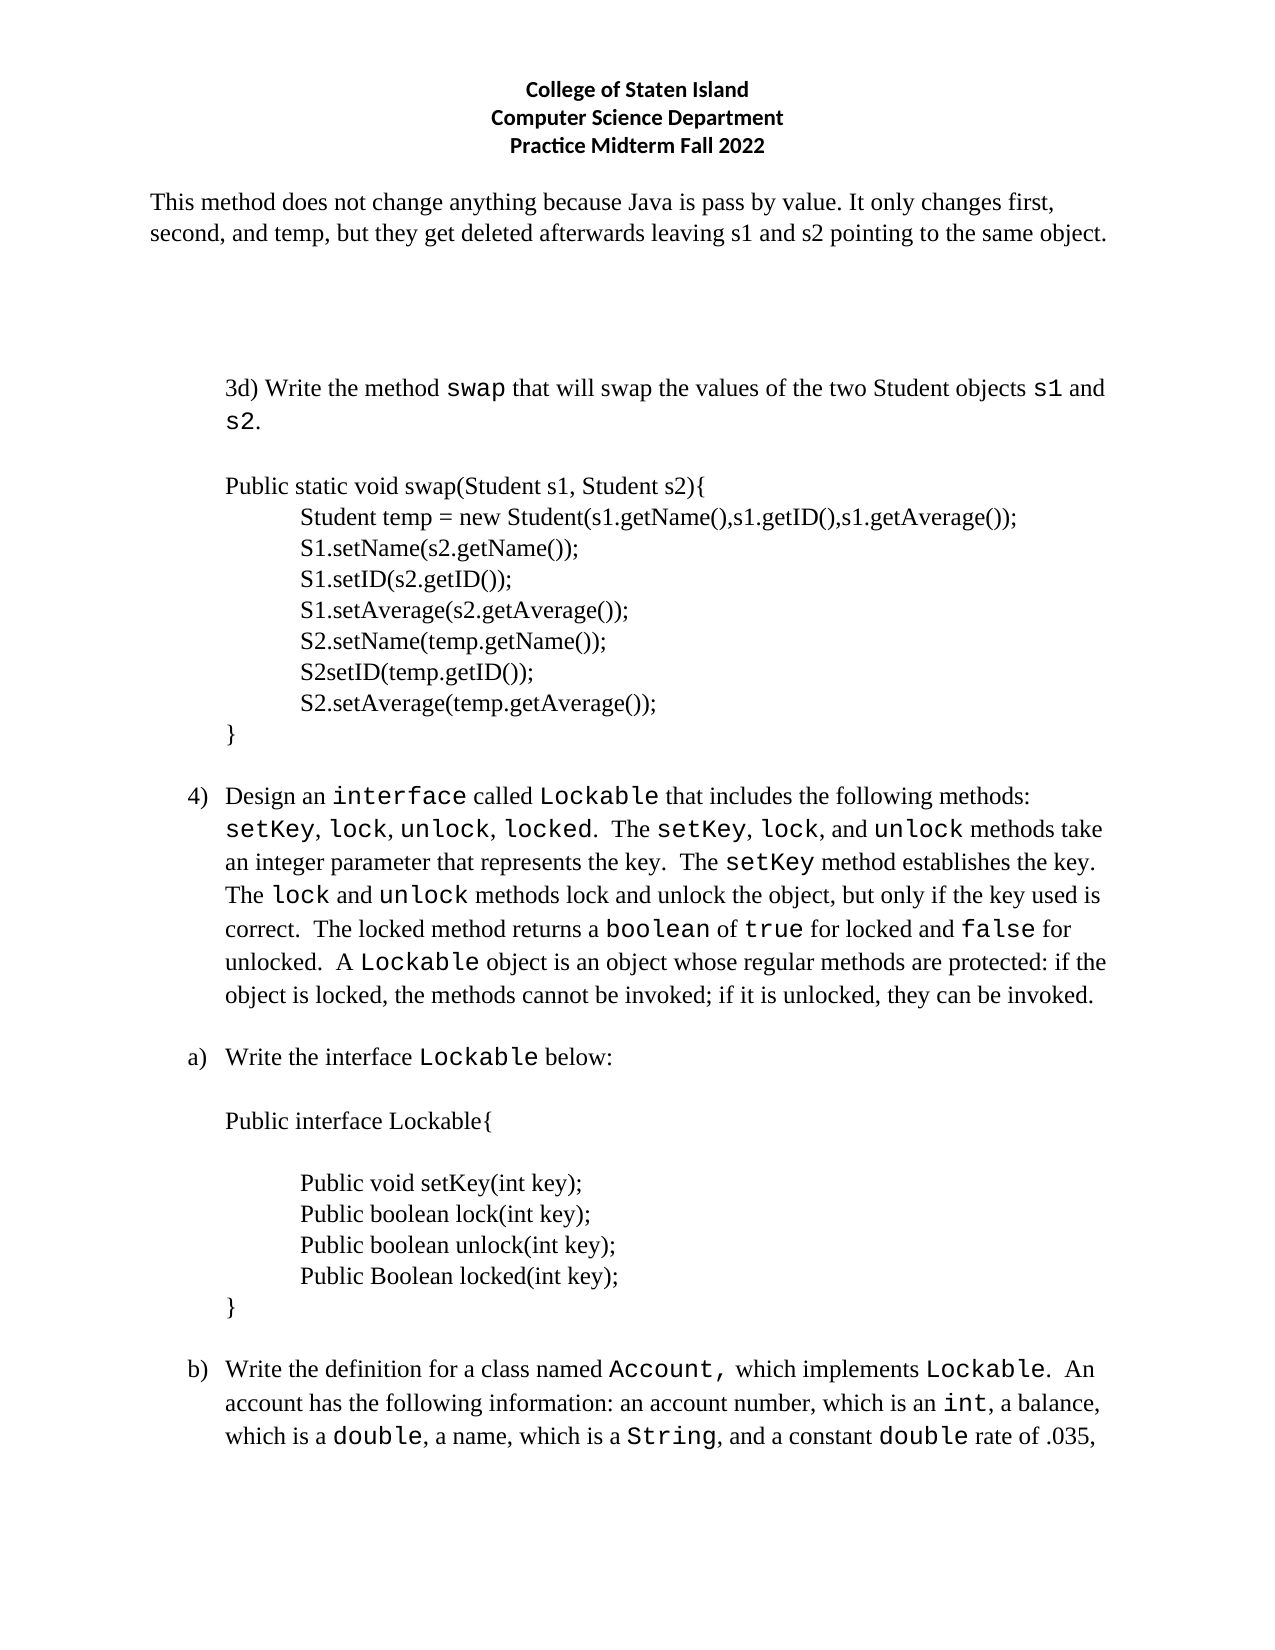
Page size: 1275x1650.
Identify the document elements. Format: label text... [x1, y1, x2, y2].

text } [150, 719, 1125, 748]
text S2.setAverage(temp.getAverage()); [150, 688, 1125, 717]
text This method does not change anything because Java is pass by value. It only changes first, second, and temp, but they get deleted afterwards leaving s1 and s2 pointing to the same object. [150, 187, 1125, 247]
text Public void setKey(int key); [225, 1168, 1125, 1197]
list Write the interface Lockable below: [187, 1042, 1125, 1073]
list Design an interface called Lockable that includes the following methods: setKey, lock, unlock, locked. The setKey, lock, and unlock methods take an integer parameter that represents the key. The setKey method establishes the key. The lock and unlock methods lock and unlock the object, but only if the key used is correct. The locked method returns a boolean of true for locked and false for unlocked. A Lockable object is an object whose regular methods are protected: if the object is locked, the methods cannot be invoked; if it is unlocked, they can be invoked. [187, 781, 1125, 1009]
text Student temp = new Student(s1.getName(),s1.getID(),s1.getAverage()); [150, 502, 1125, 531]
list 3d) Write the method swap that will swap the values of the two Student objects s1 and s2. [225, 373, 1125, 437]
text Public boolean lock(int key); [225, 1199, 1125, 1228]
text S1.setName(s2.getName()); [150, 533, 1125, 562]
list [187, 1354, 1125, 1452]
text S1.setAverage(s2.getAverage()); [150, 595, 1125, 624]
text S2.setName(temp.getName()); [150, 626, 1125, 655]
text Public interface Lockable{ [225, 1106, 1125, 1135]
text Public static void swap(Student s1, Student s2){ [150, 471, 1125, 499]
text S1.setID(s2.getID()); [150, 564, 1125, 593]
text Public Boolean locked(int key); [225, 1261, 1125, 1290]
text Public boolean unlock(int key); [225, 1230, 1125, 1259]
text } [150, 1292, 1125, 1321]
text S2setID(temp.getID()); [150, 657, 1125, 686]
